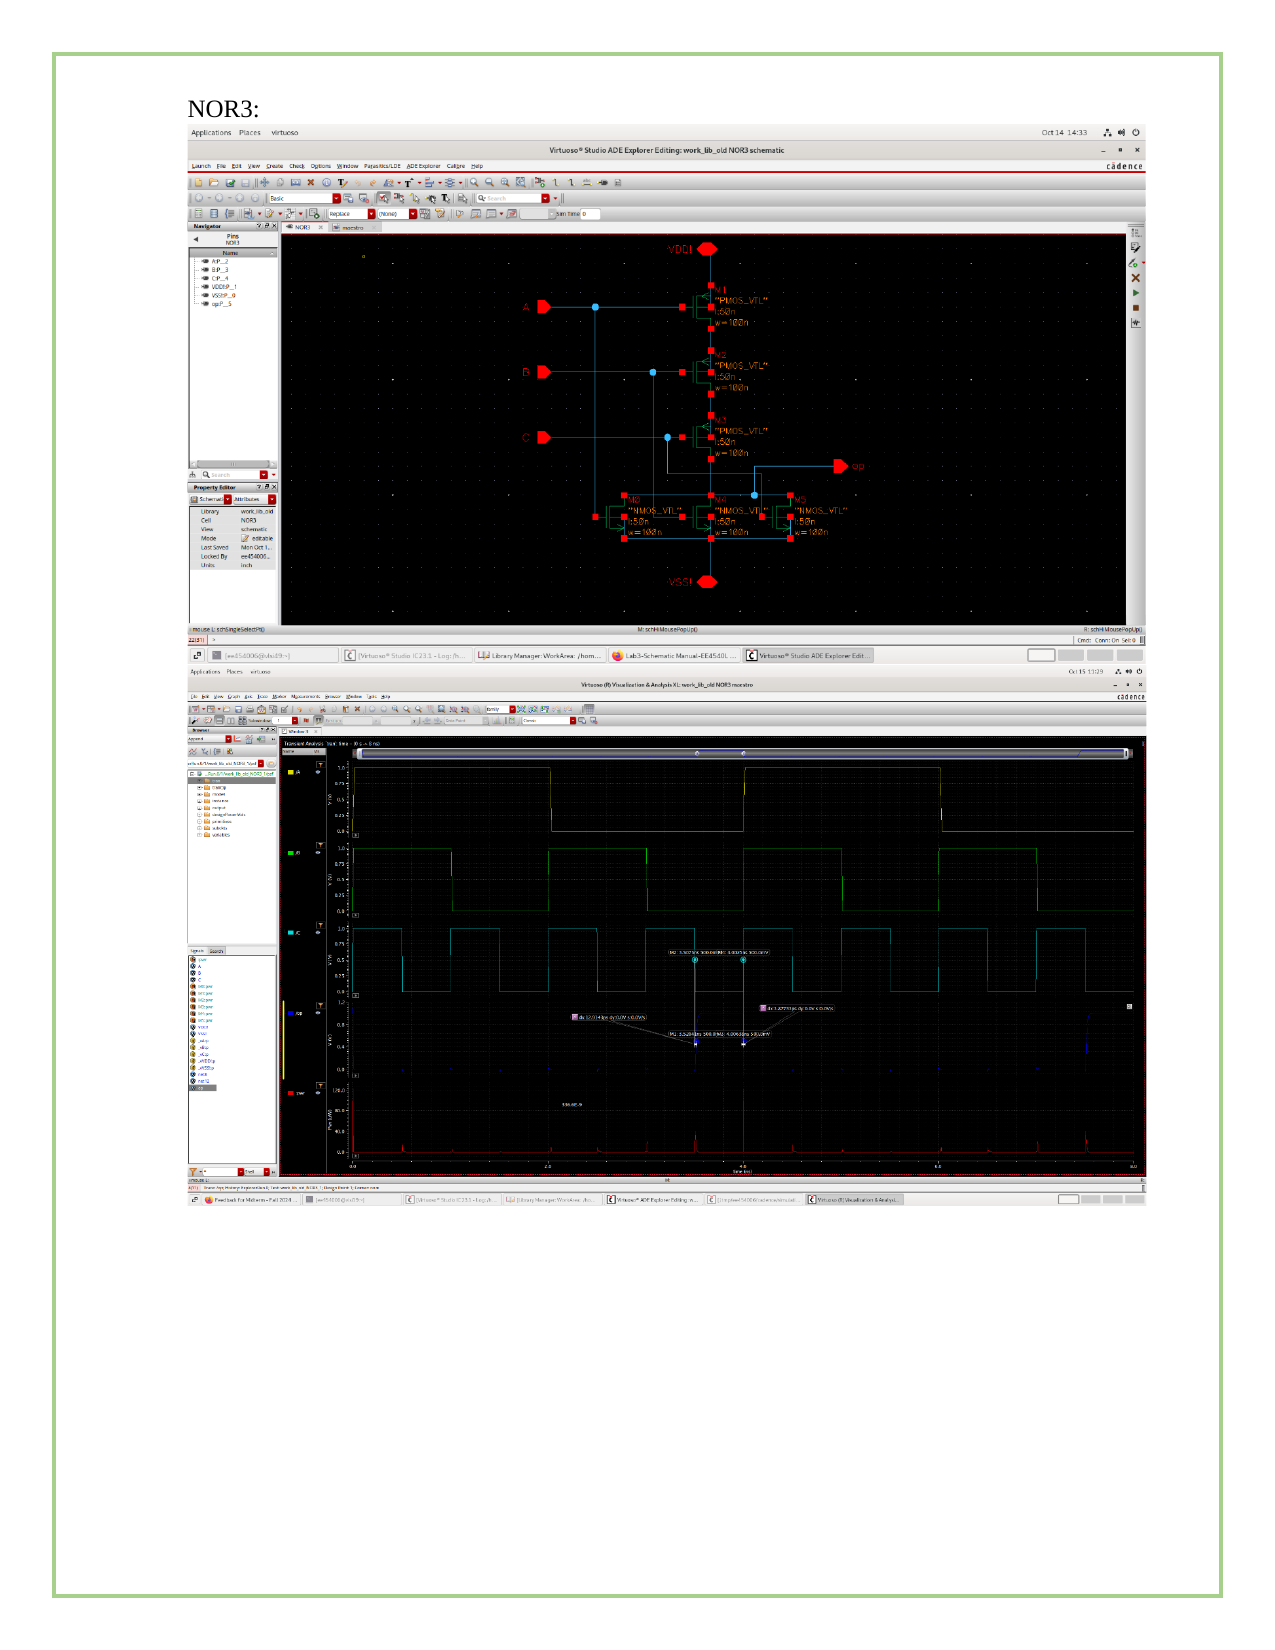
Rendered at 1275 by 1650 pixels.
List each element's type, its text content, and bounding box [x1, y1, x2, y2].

picture [187, 124, 1146, 664]
picture [187, 665, 1147, 1206]
